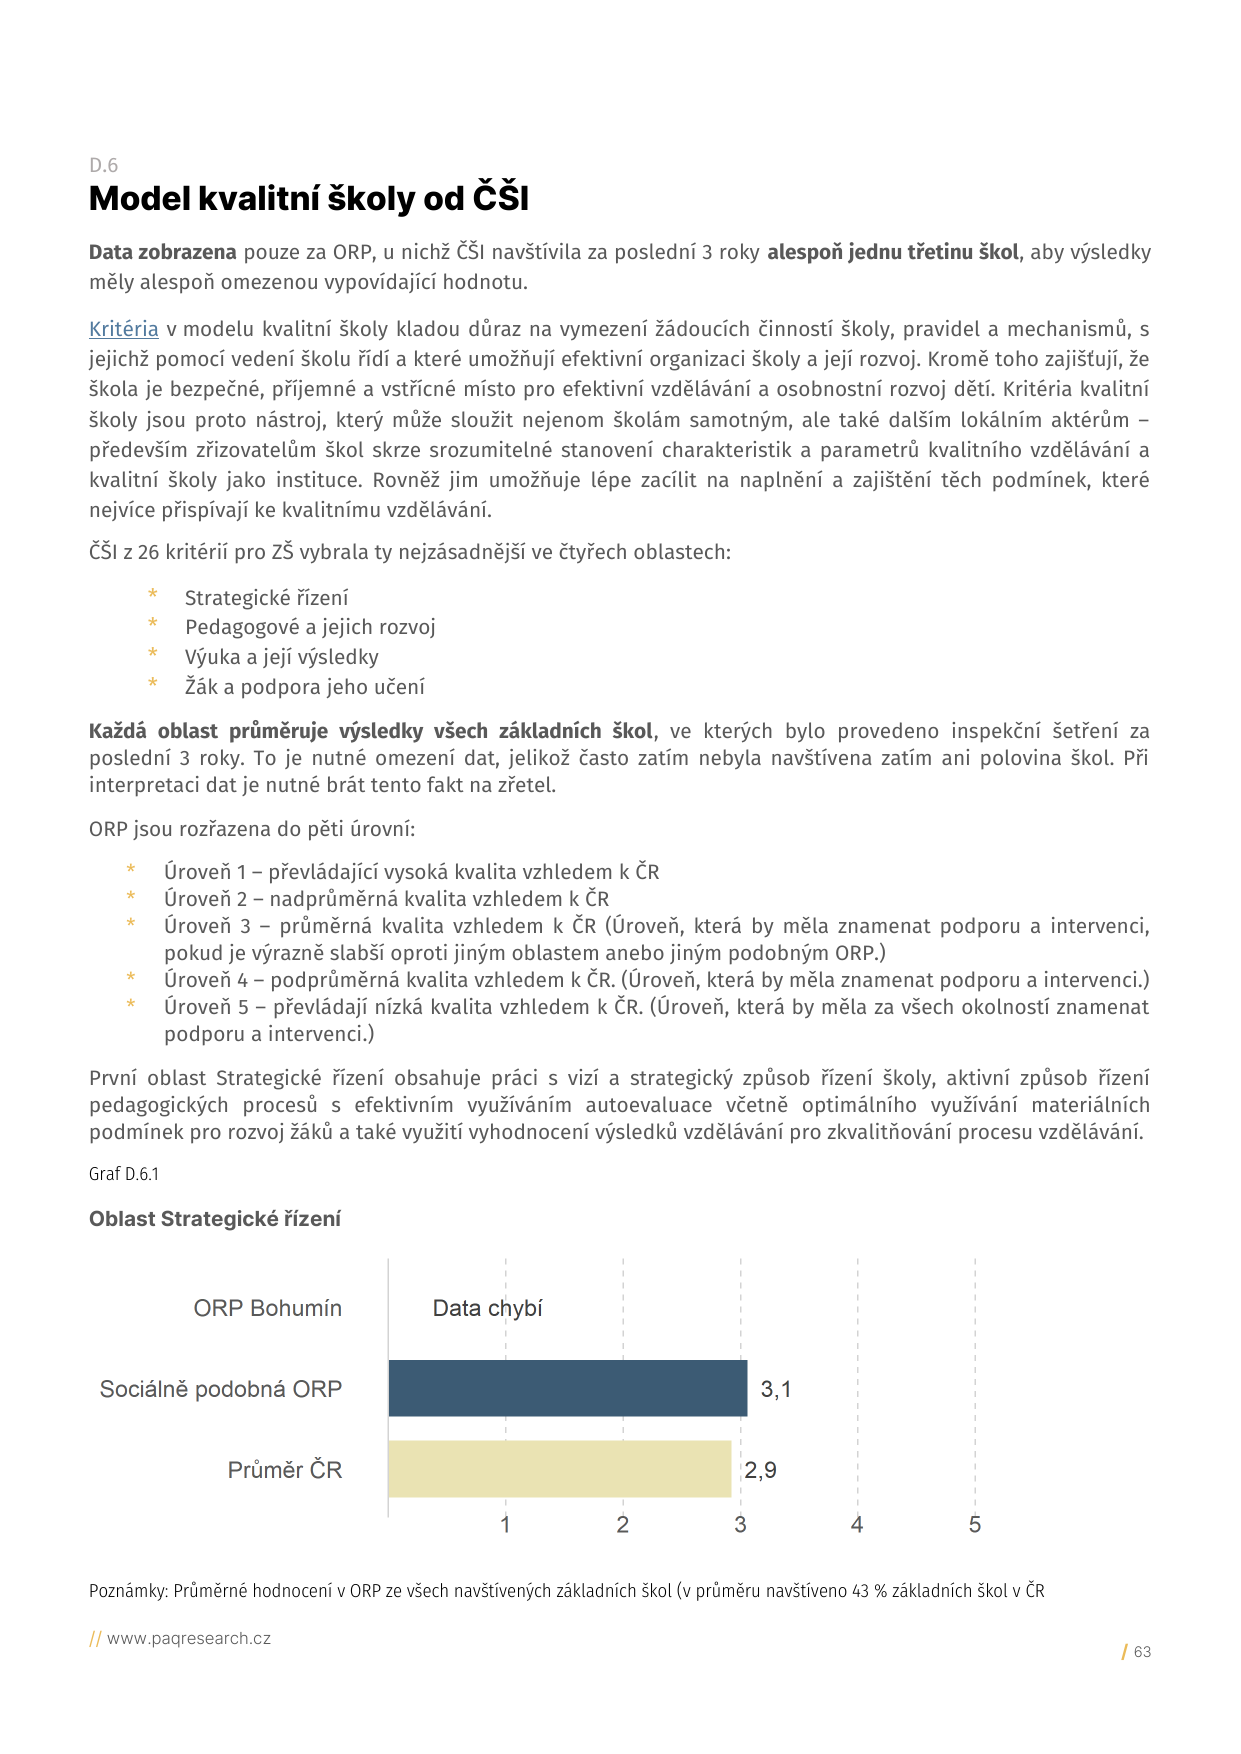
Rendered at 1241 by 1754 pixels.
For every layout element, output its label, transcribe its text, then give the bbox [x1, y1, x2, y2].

list Výuka a její výsledky [148, 643, 1152, 670]
text ORP jsou rozřazena do pěti úrovní: [89, 817, 1152, 842]
text Každá oblast průměruje výsledky všech základních škol, ve kterých bylo provedeno inspekční šetření za poslední 3 roky. To je nutné omezení dat, jelikož často zatím nebyla navštívena zatím ani polovina škol. Při interpretaci dat je nutné brát tento fakt na zřetel. [89, 719, 1152, 798]
text Oblast Strategické řízení [89, 1202, 1152, 1232]
list Úroveň 2 – nadprůměrná kvalita vzhledem k ČR [126, 887, 1152, 912]
text Kritéria v modelu kvalitní školy kladou důraz na vymezení žádoucích činností školy, pravidel a mechanismů, s jejichž pomocí vedení školu řídí a které umožňují efektivní organizaci školy a její rozvoj. Kromě toho zajišťují, že škola je bezpečné, příjemné a vstřícné místo pro efektivní vzdělávání a osobnostní rozvoj dětí. Kritéria kvalitní školy jsou proto nástroj, který může sloužit nejenom školám samotným, ale také dalším lokálním aktérům – především zřizovatelům škol skrze srozumitelné stanovení charakteristik a parametrů kvalitního vzdělávání a kvalitní školy jako instituce. Rovněž jim umožňuje lépe zacílit na naplnění a zajištění těch podmínek, které nejvíce přispívají ke kvalitnímu vzdělávání. [89, 312, 1152, 523]
text Graf D.6.1 [89, 1163, 1152, 1186]
list Žák a podpora jeho učení [148, 673, 1152, 700]
text Poznámky: Průměrné hodnocení v ORP ze všech navštívených základních škol (v průměru navštíveno 43 % základních škol v ČR [89, 1580, 1152, 1602]
text Data zobrazena pouze za ORP, u nichž ČŠI navštívila za poslední 3 roky alespoň jednu třetinu škol, aby výsledky měly alespoň omezenou vypovídající hodnotu. [89, 235, 1152, 295]
text D.6 [89, 148, 1152, 178]
list Pedagogové a jejich rozvoj [148, 613, 1152, 641]
picture [88, 1231, 1139, 1564]
text První oblast Strategické řízení obsahuje práci s vizí a strategický způsob řízení školy, aktivní způsob řízení pedagogických procesů s efektivním využíváním autoevaluace včetně optimálního využívání materiálních podmínek pro rozvoj žáků a také využití vyhodnocení výsledků vzdělávání pro zkvalitňování procesu vzdělávání. [89, 1066, 1152, 1145]
list Úroveň 5 – převládají nízká kvalita vzhledem k ČR. (Úroveň, která by měla za všech okolností znamenat podporu a intervenci.) [126, 995, 1152, 1047]
subtitle Model kvalitní školy od ČŠI [89, 178, 1152, 218]
list Úroveň 4 – podprůměrná kvalita vzhledem k ČR. (Úroveň, která by měla znamenat podporu a intervenci.) [126, 968, 1152, 993]
list Strategické řízení [148, 583, 1152, 611]
text ČŠI z 26 kritérií pro ZŠ vybrala ty nejzásadnější ve čtyřech oblastech: [89, 540, 1152, 565]
list Úroveň 1 – převládající vysoká kvalita vzhledem k ČR [126, 860, 1152, 885]
list Úroveň 3 – průměrná kvalita vzhledem k ČR (Úroveň, která by měla znamenat podporu a intervenci, pokud je výrazně slabší oproti jiným oblastem anebo jiným podobným ORP.) [126, 914, 1152, 966]
